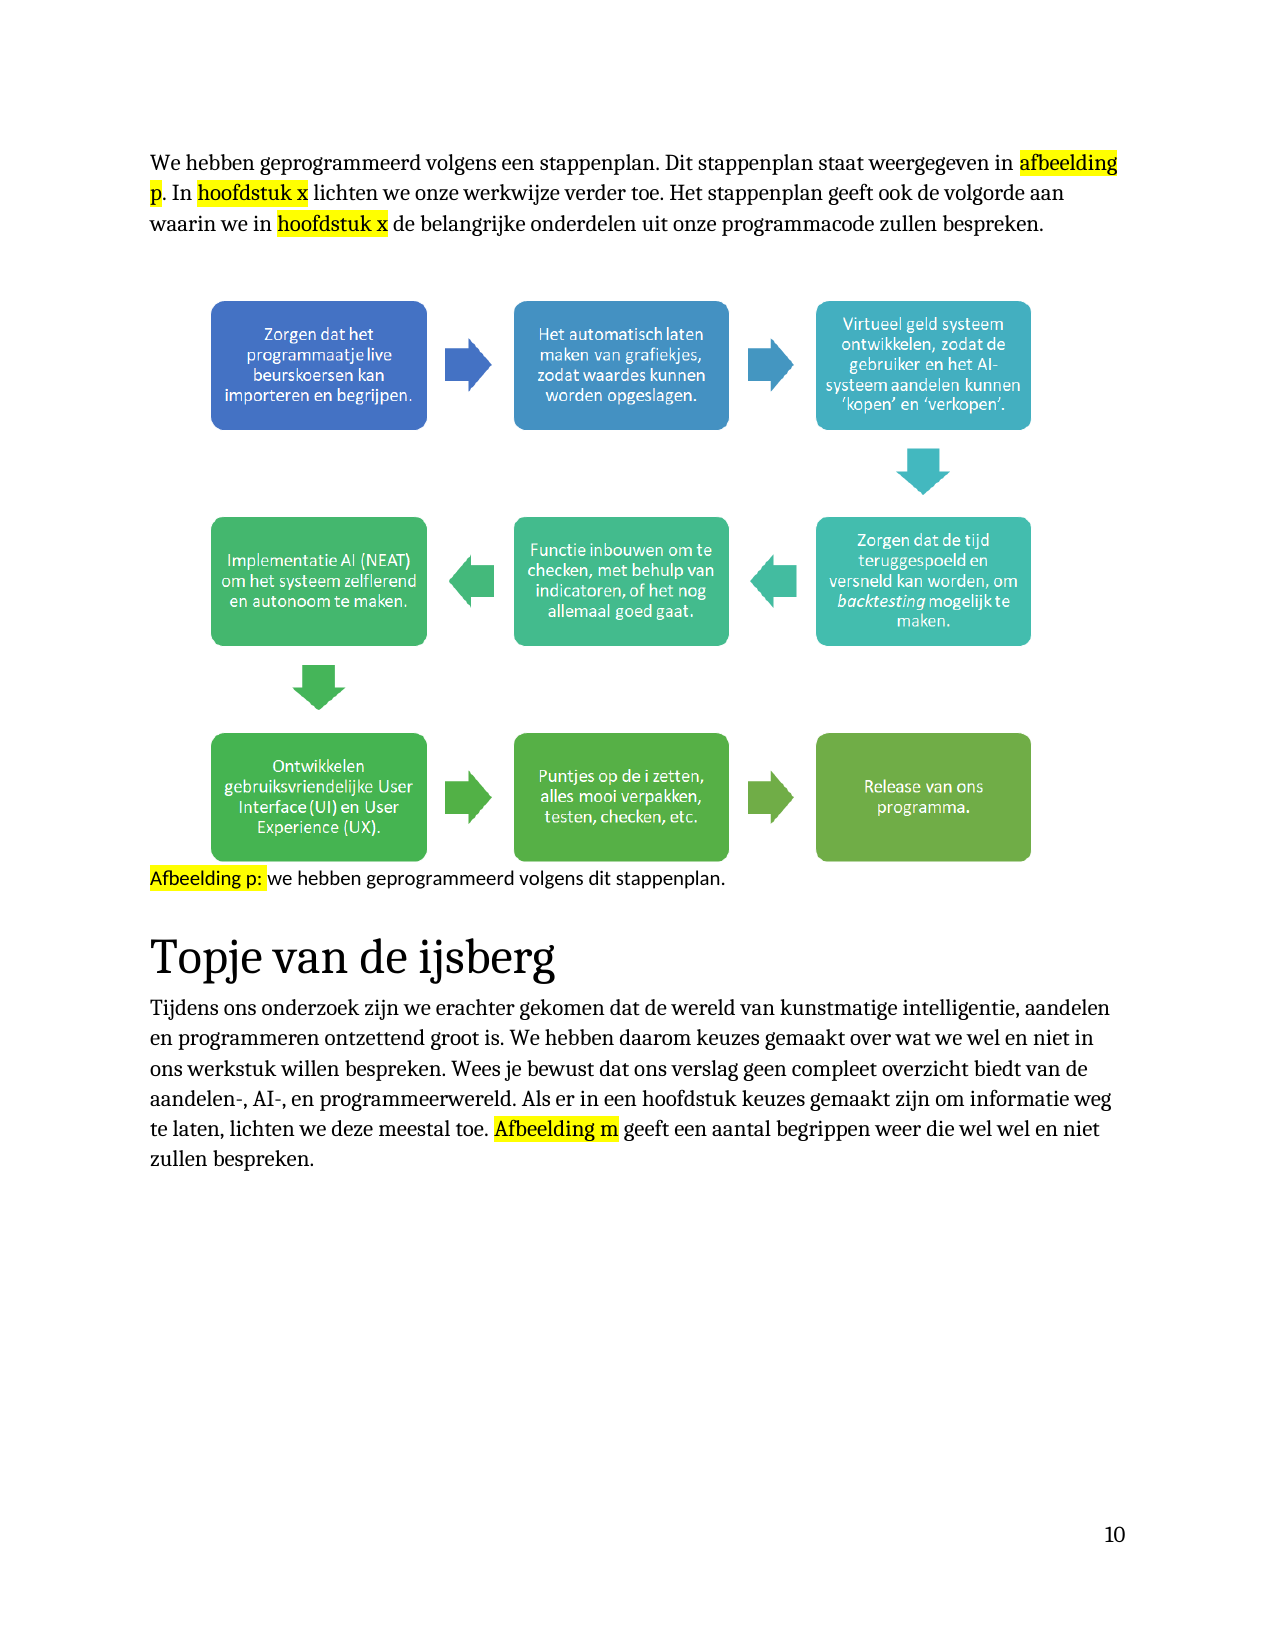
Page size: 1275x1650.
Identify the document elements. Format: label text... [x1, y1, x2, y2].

text Afbeelding p: we hebben geprogrammeerd volgens dit stappenplan. [267, 865, 1125, 891]
subtitle Topje van de ijsberg [150, 929, 1125, 986]
text Tijdens ons onderzoek zijn we erachter gekomen dat de wereld van kunstmatige intelligentie, aandelen en programmeren ontzettend groot is. We hebben daarom keuzes gemaakt over wat we wel en niet in ons werkstuk willen bespreken. Wees je bewust dat ons verslag geen compleet overzicht biedt van de aandelen-, AI-, en programmeerwereld. Als er in een hoofdstuk keuzes gemaakt zijn om informatie weg te laten, lichten we deze meestal toe. Afbeelding m geeft een aantal begrippen weer die wel wel en niet zullen bespreken. [150, 995, 1125, 1172]
text We hebben geprogrammeerd volgens een stappenplan. Dit stappenplan staat weergegeven in afbeelding p. In hoofdstuk x lichten we onze werkwijze verder toe. Het stappenplan geeft ook de volgorde aan waarin we in hoofdstuk x de belangrijke onderdelen uit onze programmacode zullen bespreken. [150, 150, 1125, 237]
picture [150, 301, 1091, 862]
